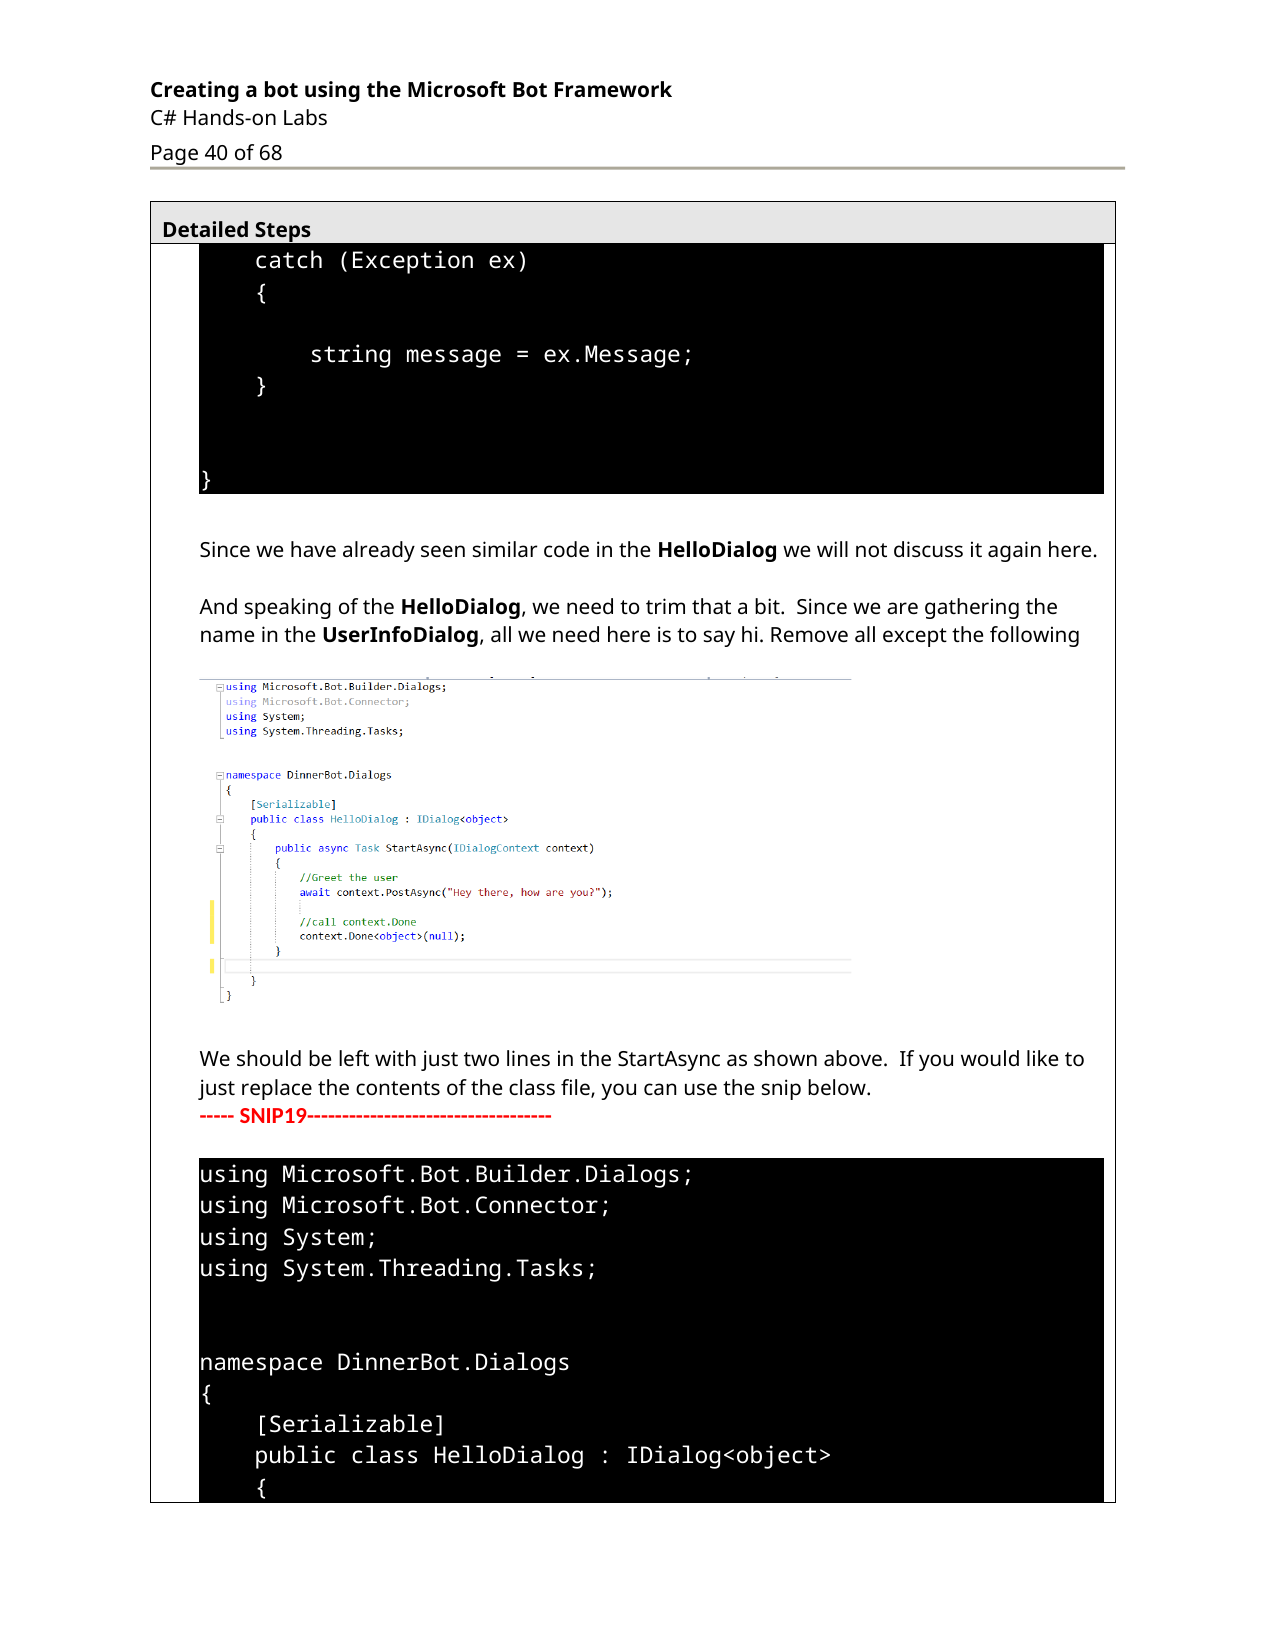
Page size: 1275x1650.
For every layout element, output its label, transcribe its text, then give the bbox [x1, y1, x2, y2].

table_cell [151, 244, 1115, 1502]
picture [199, 677, 852, 1045]
table_header Detailed Steps [151, 202, 1115, 243]
